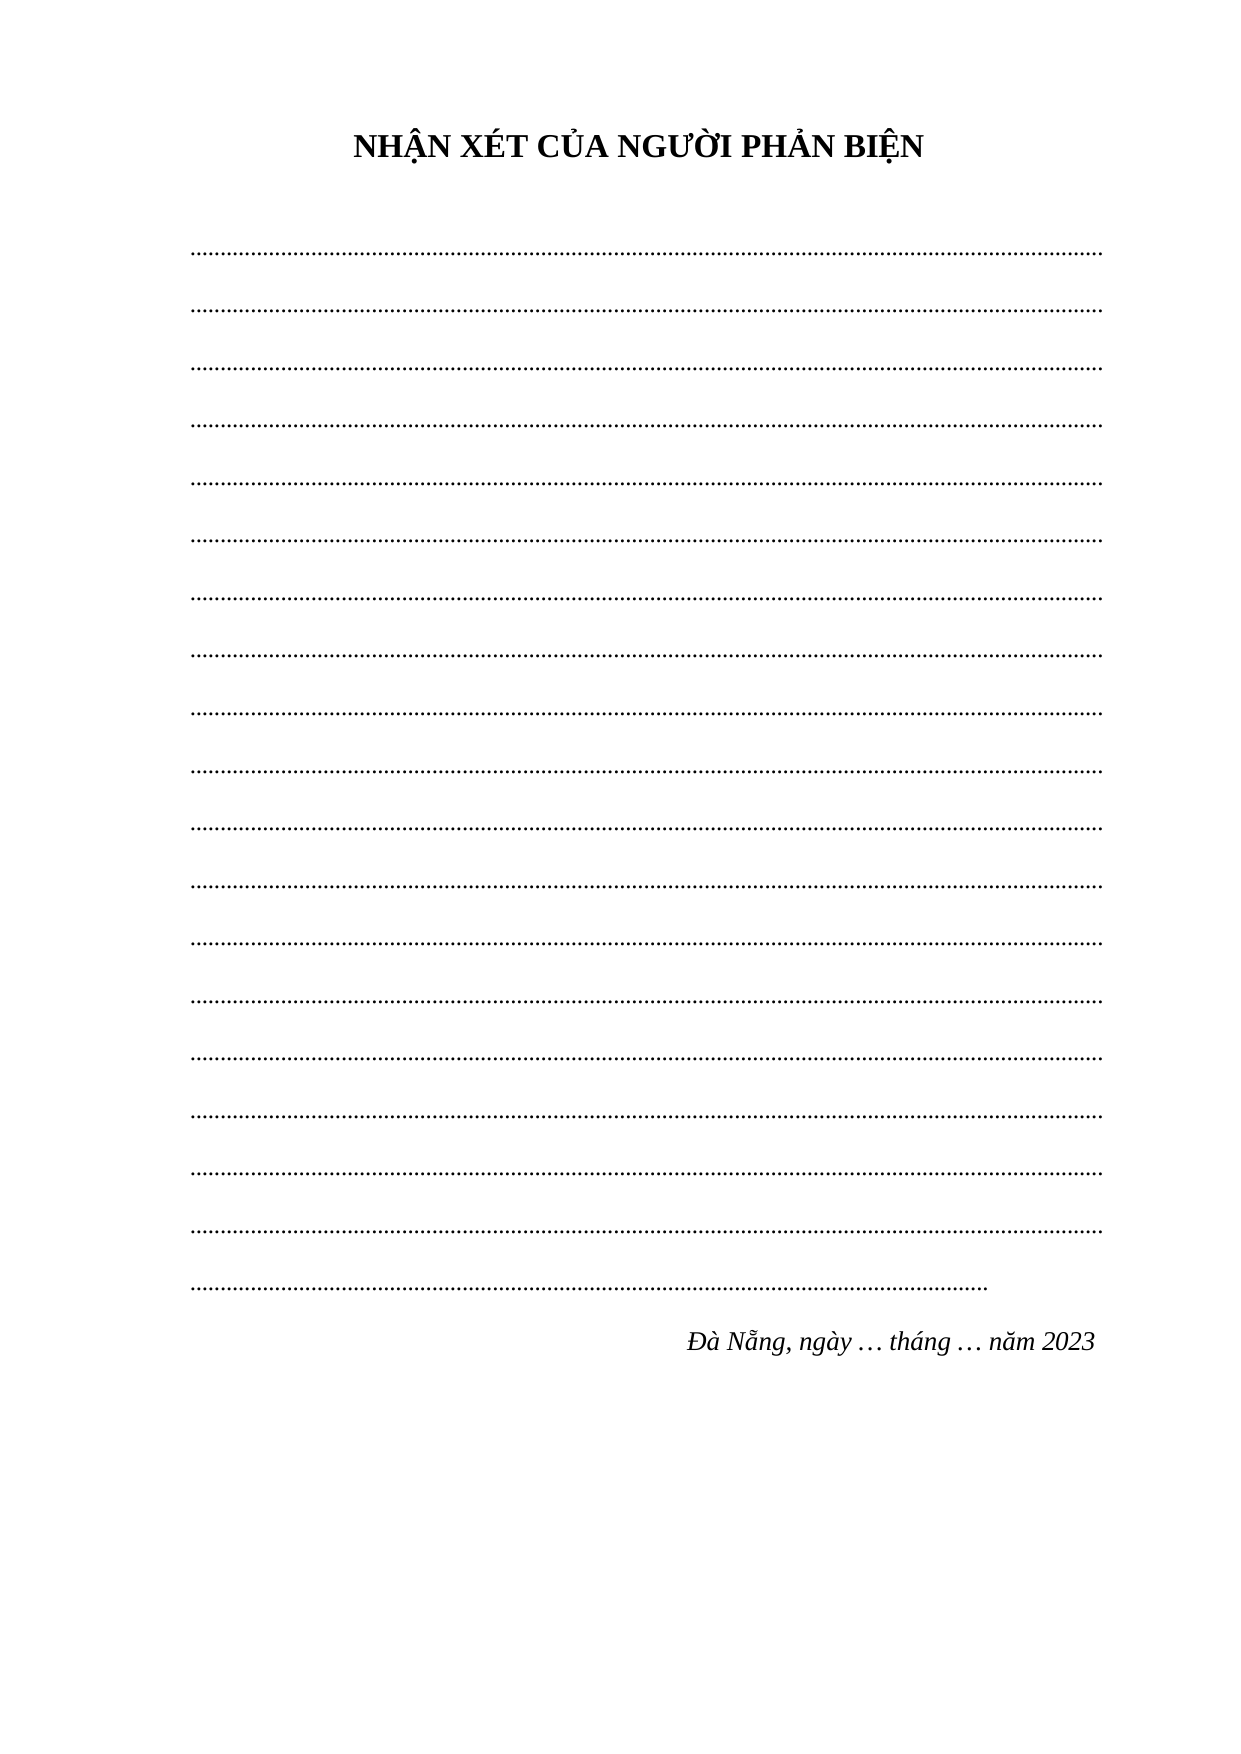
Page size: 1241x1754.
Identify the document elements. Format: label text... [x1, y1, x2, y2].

text Đà Nẵng, ngày … tháng … năm 2023 [687, 1325, 1122, 1356]
text NHẬN XÉT CỦA NGƯỜI PHẢN BIỆN [179, 126, 1099, 164]
text .................................................................................................................................... [189, 1267, 1122, 1296]
